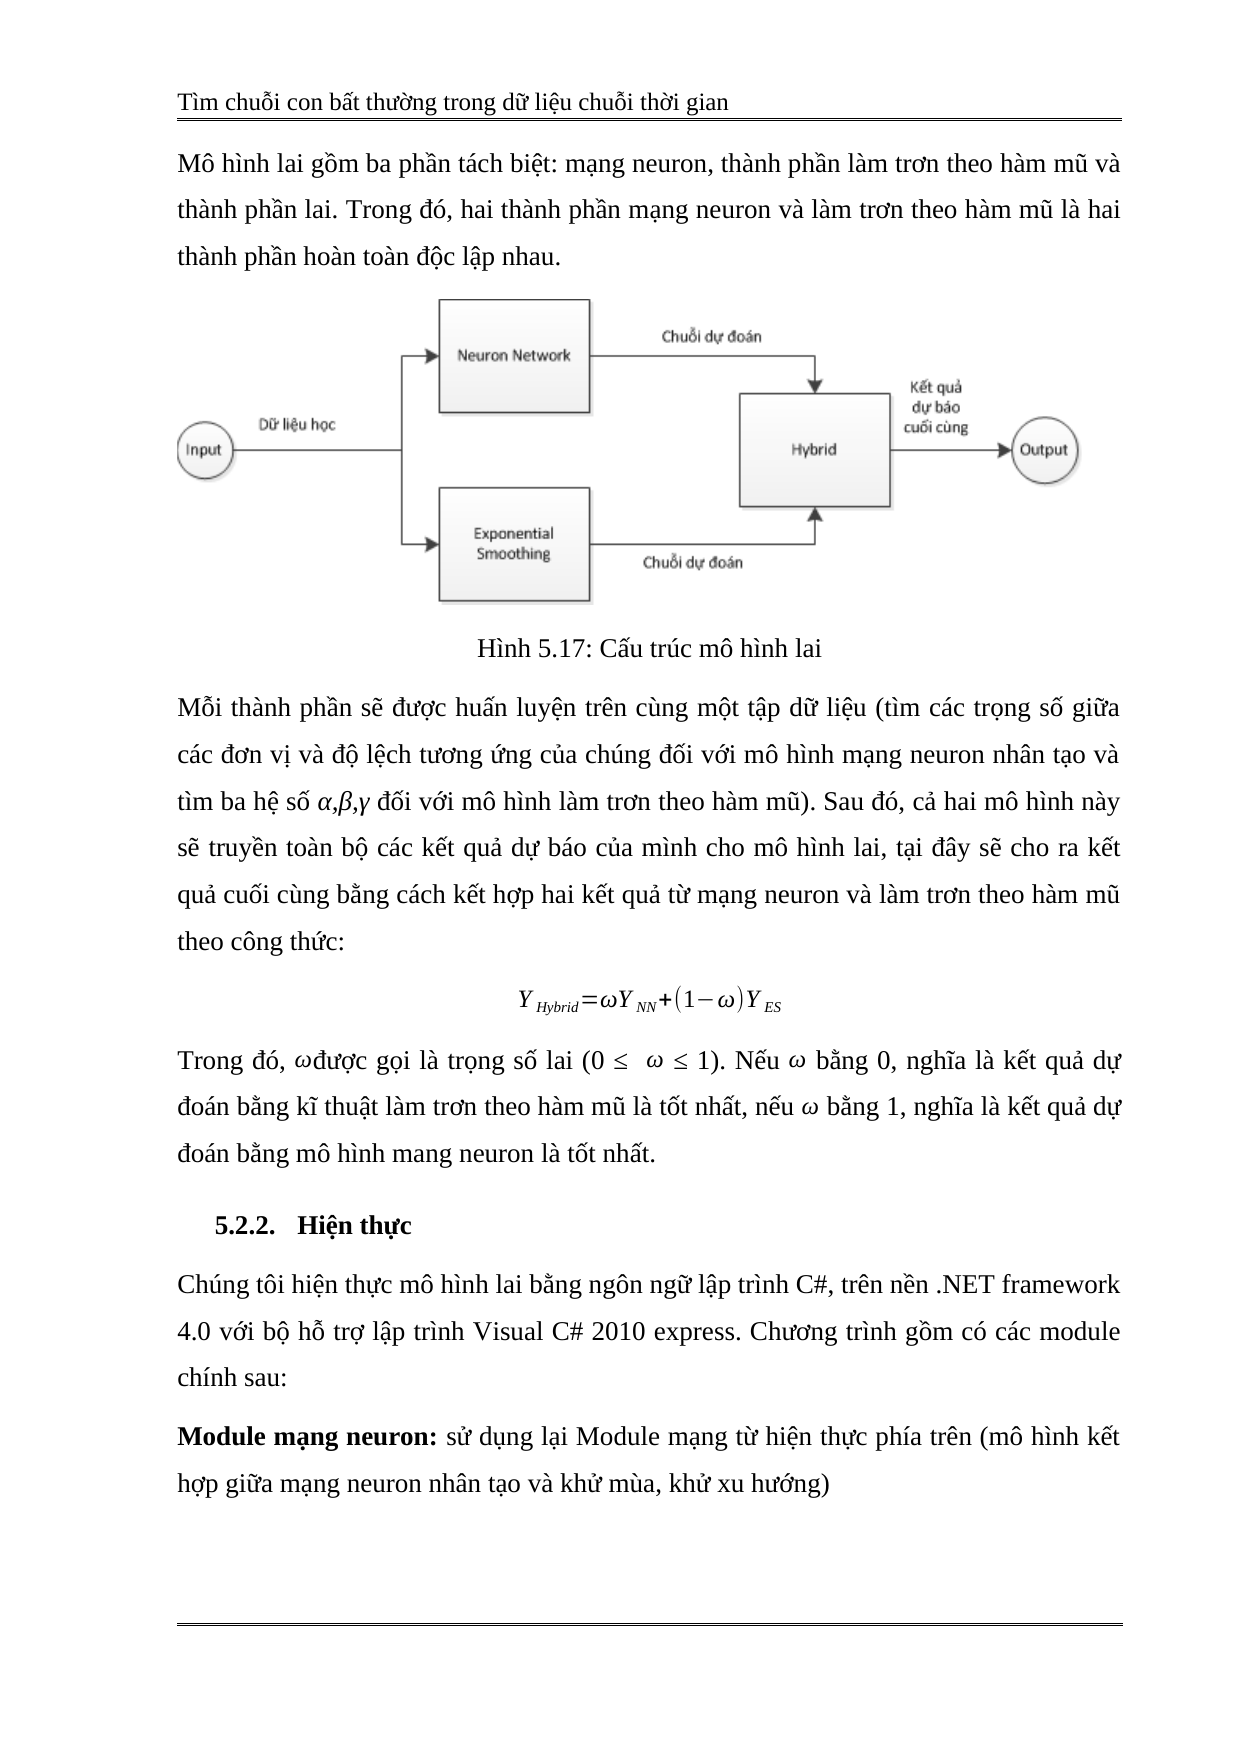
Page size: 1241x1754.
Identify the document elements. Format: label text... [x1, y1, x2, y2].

text Mô hình lai gồm ba phần tách biệt: mạng neuron, thành phần làm trơn theo hàm mũ và thành phần lai. Trong đó, hai thành phần mạng neuron và làm trơn theo hàm mũ là hai thành phần hoàn toàn độc lập nhau. [177, 147, 1122, 271]
text Trong đó, được gọi là trọng số lai (0 ≤ ≤ 1). Nếu bằng 0, nghĩa là kết quả dự đoán bằng kĩ thuật làm trơn theo hàm mũ là tốt nhất, nếu bằng 1, nghĩa là kết quả dự đoán bằng mô hình mang neuron là tốt nhất. [177, 1044, 1122, 1168]
text Mỗi thành phần sẽ được huấn luyện trên cùng một tập dữ liệu (tìm các trọng số giữa các đơn vị và độ lệch tương ứng của chúng đối với mô hình mạng neuron nhân tạo và tìm ba hệ số α,β,γ đối với mô hình làm trơn theo hàm mũ). Sau đó, cả hai mô hình này sẽ truyền toàn bộ các kết quả dự báo của mình cho mô hình lai, tại đây sẽ cho ra kết quả cuối cùng bằng cách kết hợp hai kết quả từ mạng neuron và làm trơn theo hàm mũ theo công thức: [177, 691, 1122, 956]
picture [177, 299, 1082, 605]
text Chúng tôi hiện thực mô hình lai bằng ngôn ngữ lập trình C#, trên nền .NET framework 4.0 với bộ hỗ trợ lập trình Visual C# 2010 express. Chương trình gồm có các module chính sau: [177, 1268, 1122, 1392]
subtitle Hiện thực [214, 1209, 1122, 1240]
text Module mạng neuron: sử dụng lại Module mạng từ hiện thực phía trên (mô hình kết hợp giữa mạng neuron nhân tạo và khử mùa, khử xu hướng) [177, 1421, 1122, 1498]
